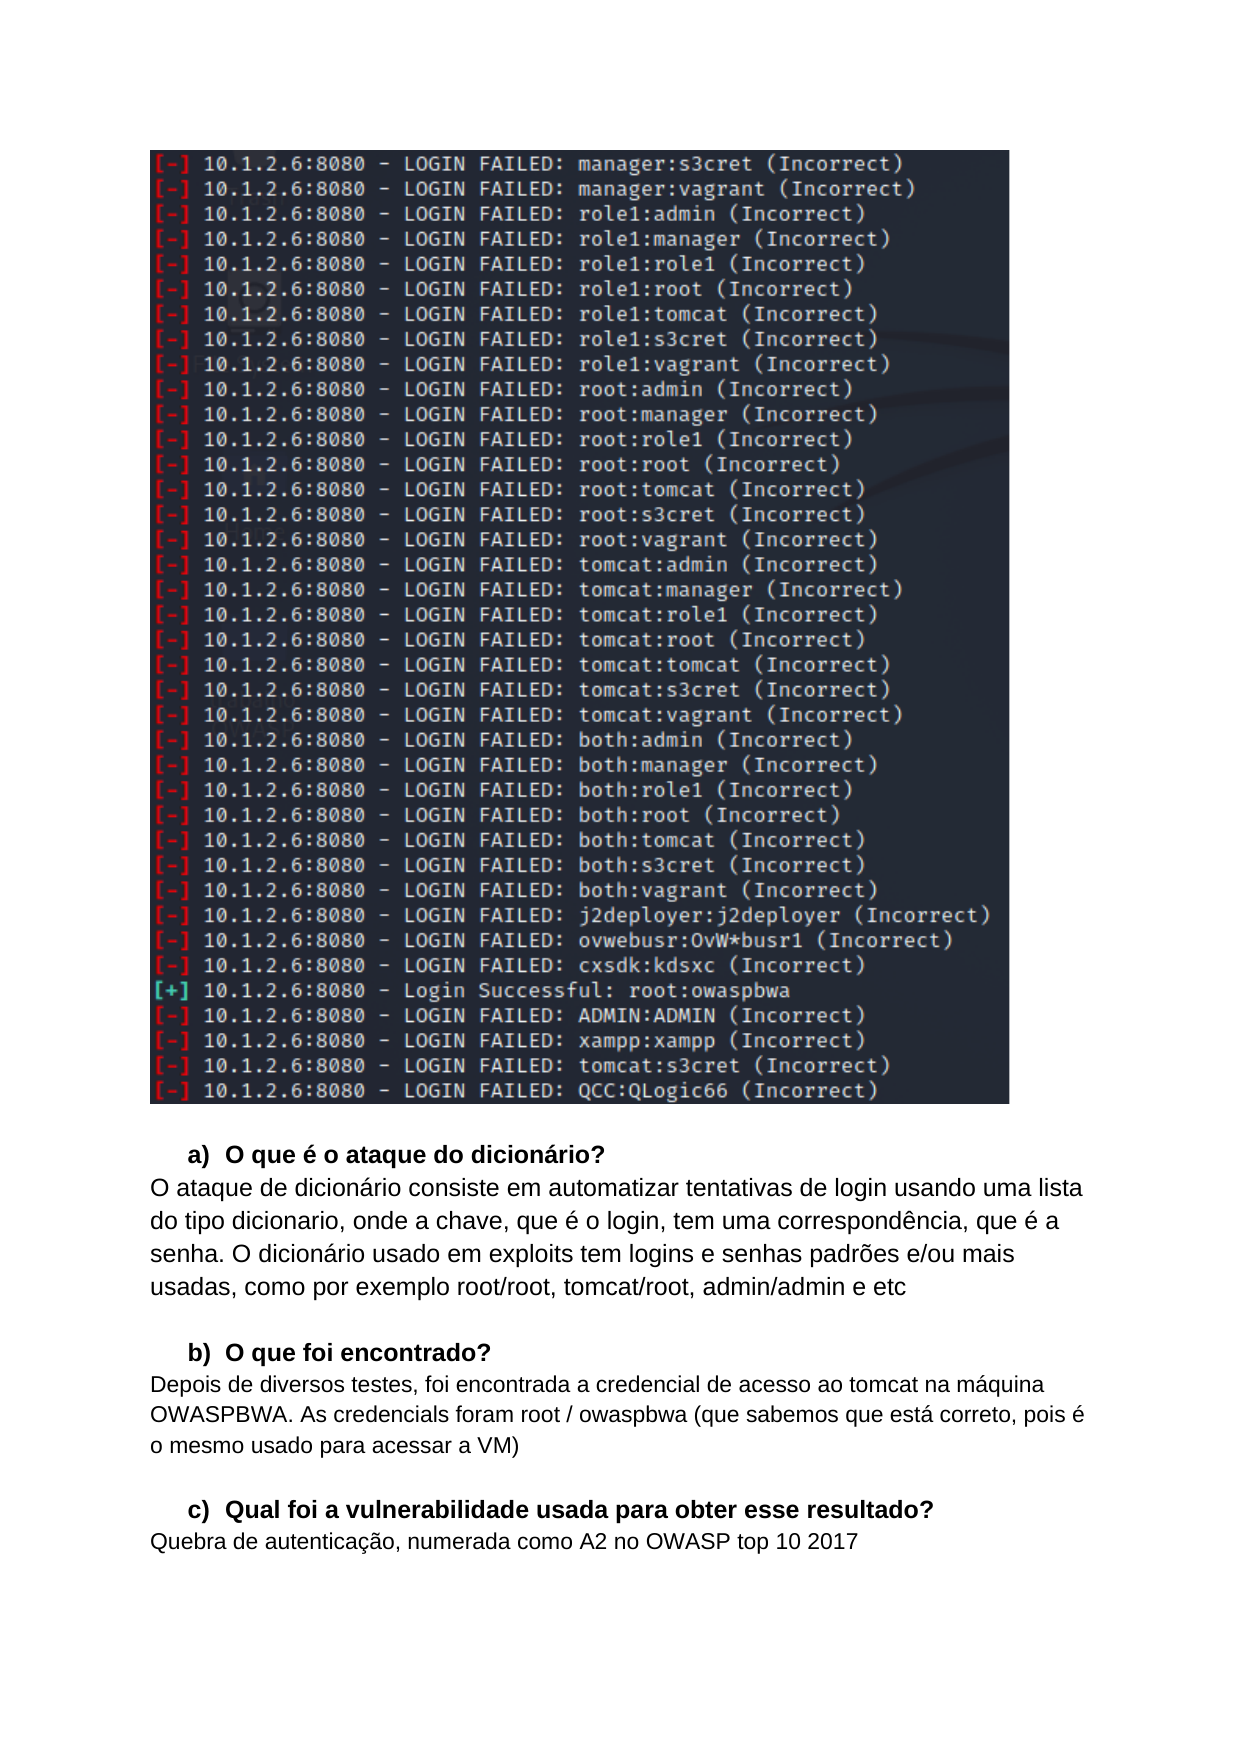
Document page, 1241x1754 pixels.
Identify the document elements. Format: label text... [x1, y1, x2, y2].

list Qual foi a vulnerabilidade usada para obter esse resultado? [187, 1495, 1090, 1523]
list O que foi encontrado? [187, 1338, 1090, 1367]
text Depois de diversos testes, foi encontrada a credencial de acesso ao tomcat na máquina OWASPBWA. As credencials foram root / owaspbwa (que sabemos que está correto, pois é o mesmo usado para acessar a VM) [150, 1371, 1090, 1458]
text Quebra de autenticação, numerada como A2 no OWASP top 10 2017 [150, 1528, 1090, 1554]
text O ataque de dicionário consiste em automatizar tentativas de login usando uma lista do tipo dicionario, onde a chave, que é o login, tem uma correspondência, que é a senha. O dicionário usado em exploits tem logins e senhas padrões e/ou mais usadas, como por exemplo root/root, tomcat/root, admin/admin e etc [150, 1173, 1090, 1301]
picture [150, 150, 1010, 1104]
list O que é o ataque do dicionário? [187, 1140, 1090, 1169]
